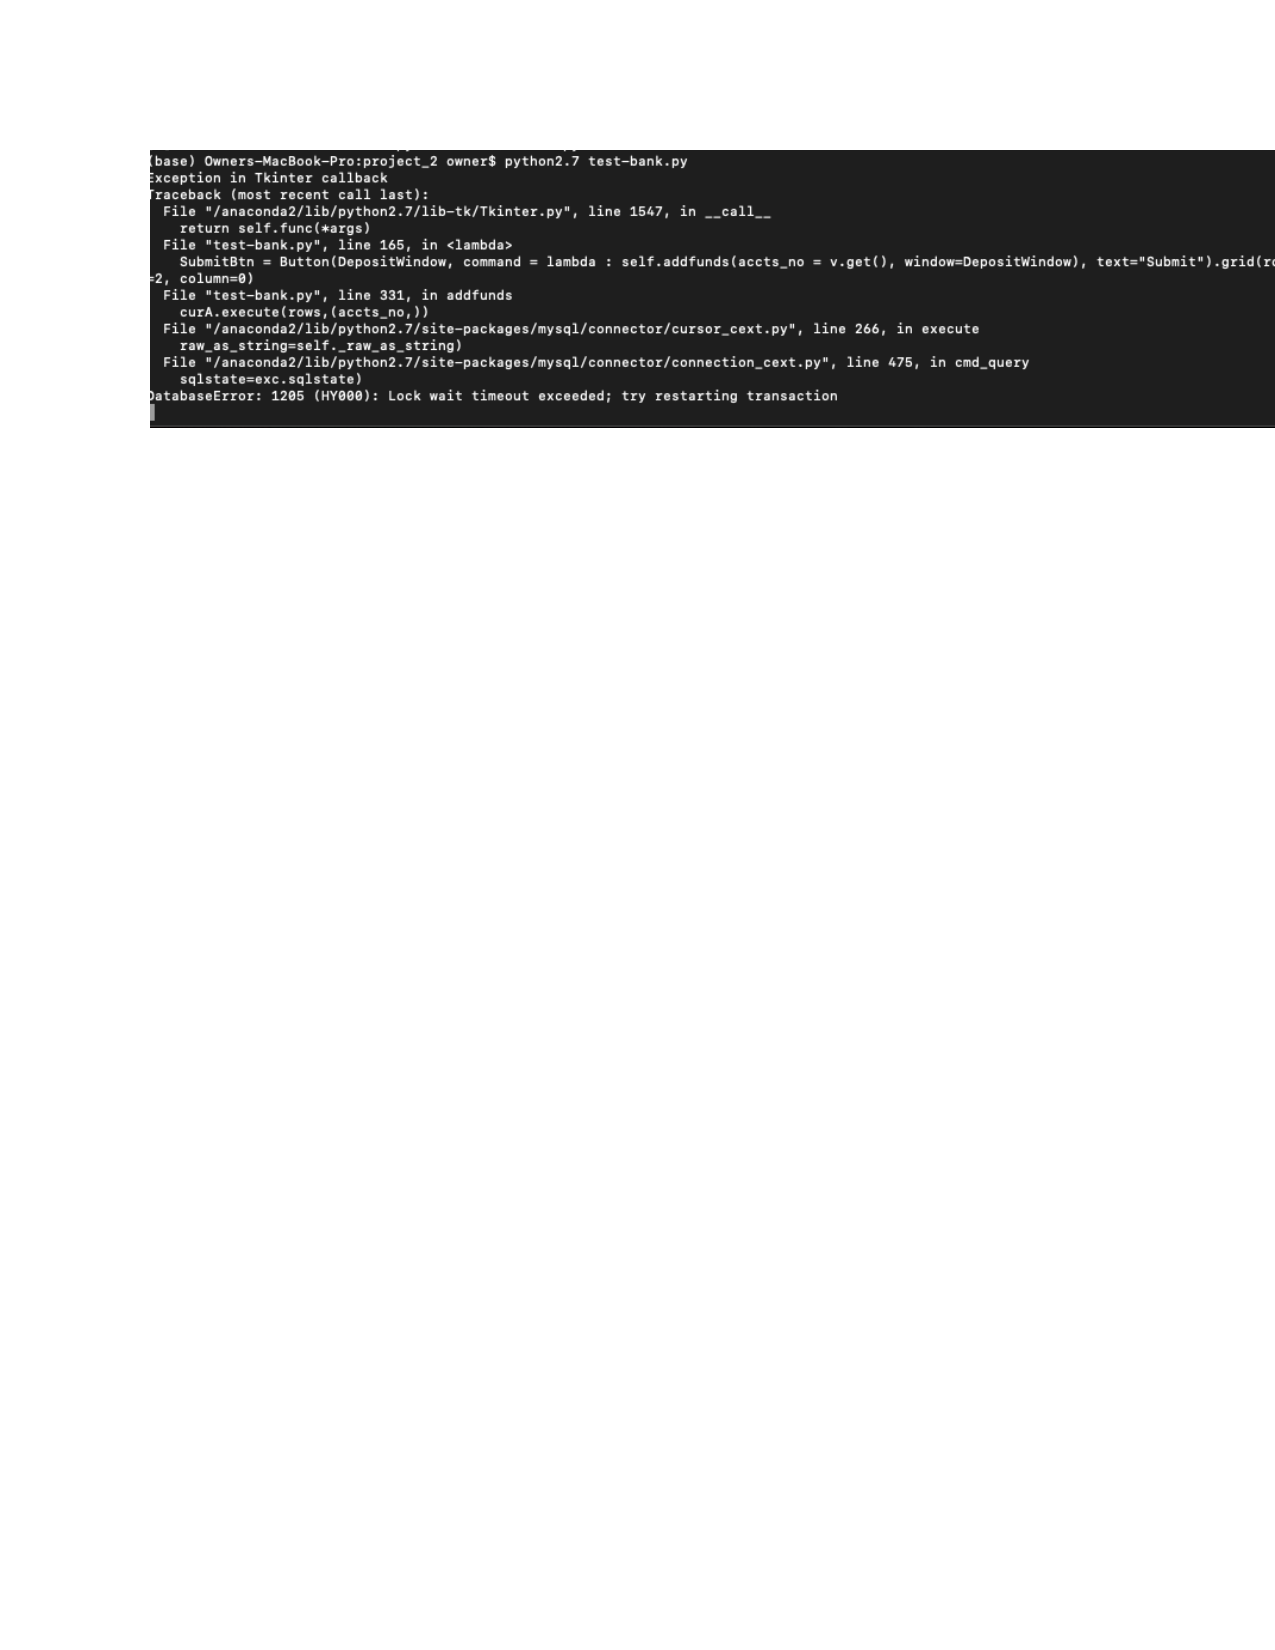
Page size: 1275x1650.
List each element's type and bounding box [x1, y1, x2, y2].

picture [150, 150, 1275, 428]
